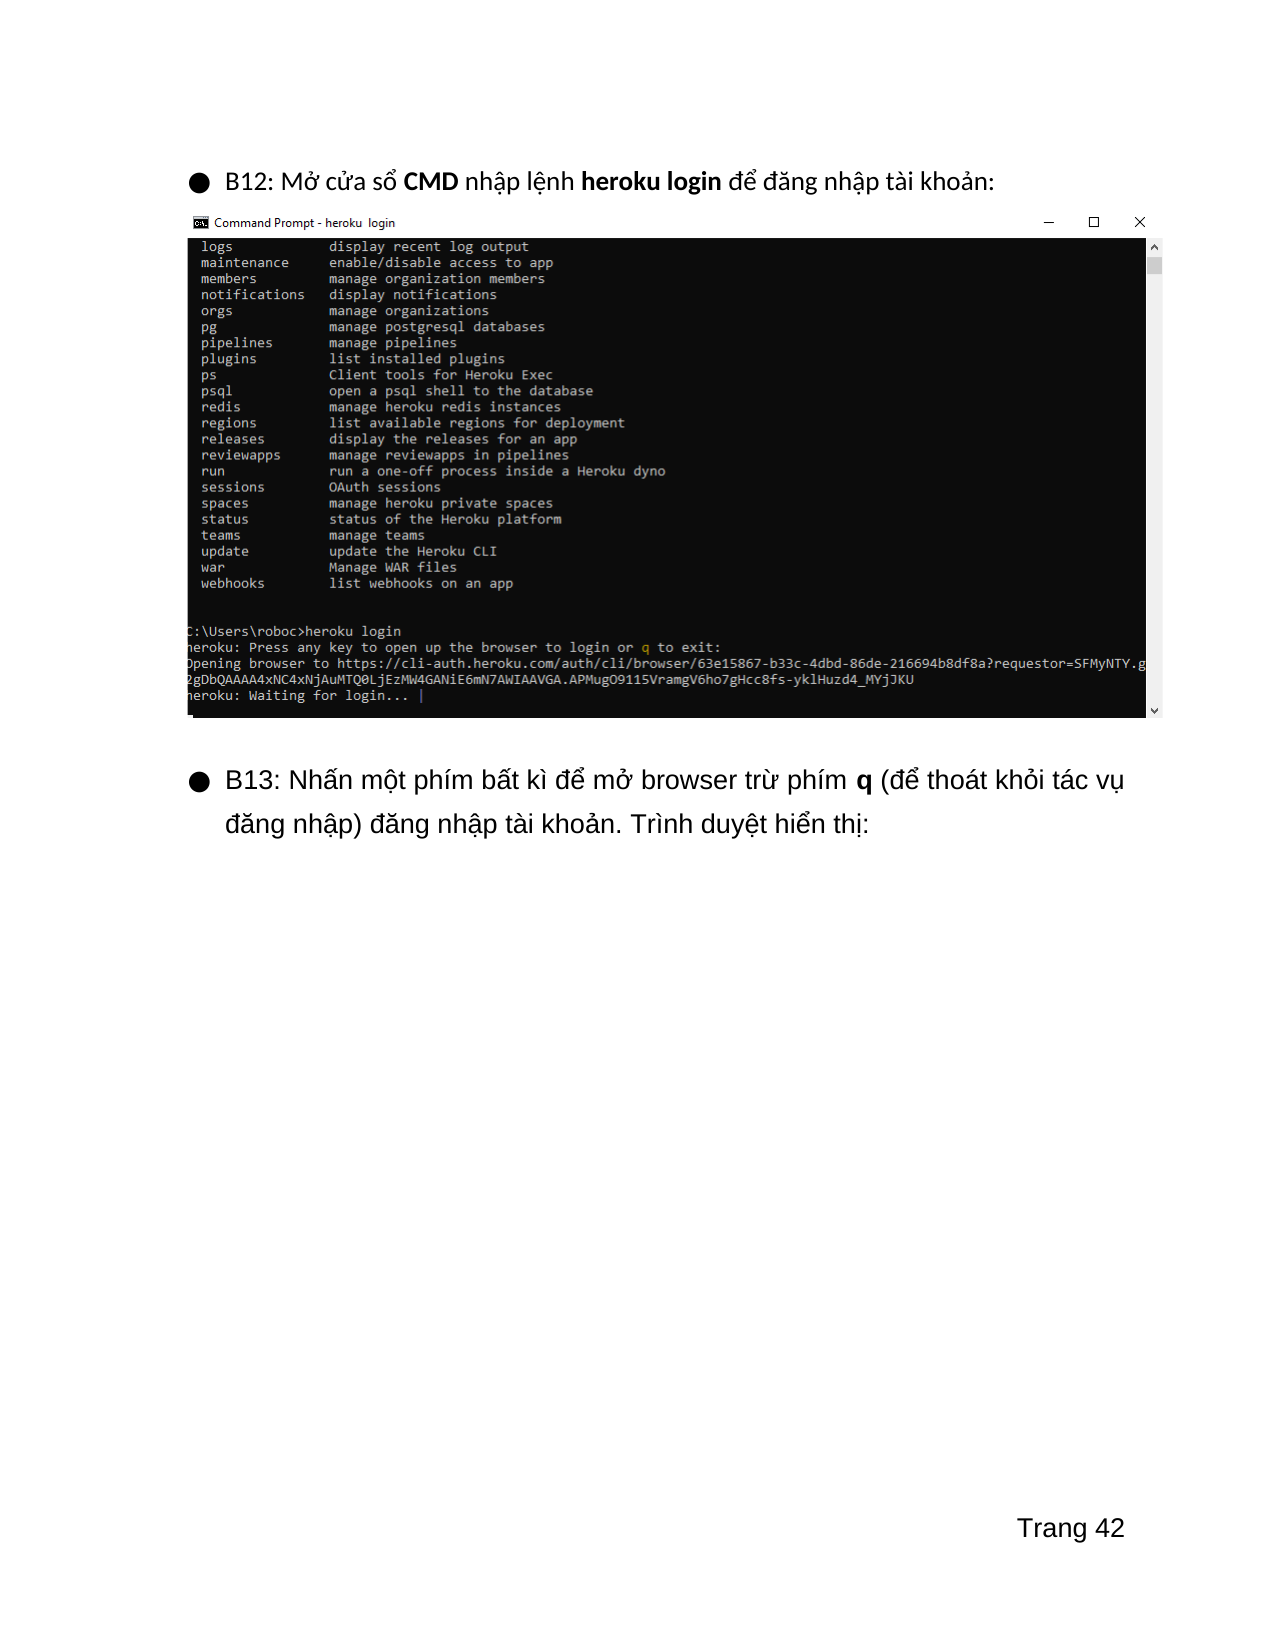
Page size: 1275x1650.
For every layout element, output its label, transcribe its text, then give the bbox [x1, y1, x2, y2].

list B13: Nhấn một phím bất kì để mở browser trừ phím q (để thoát khỏi tác vụ đăng nhập) đăng nhập tài khoản. Trình duyệt hiển thị: [187, 749, 1125, 839]
picture [187, 210, 1163, 718]
list B12: Mở cửa sổ CMD nhập lệnh heroku login để đăng nhập tài khoản: [187, 150, 1125, 206]
